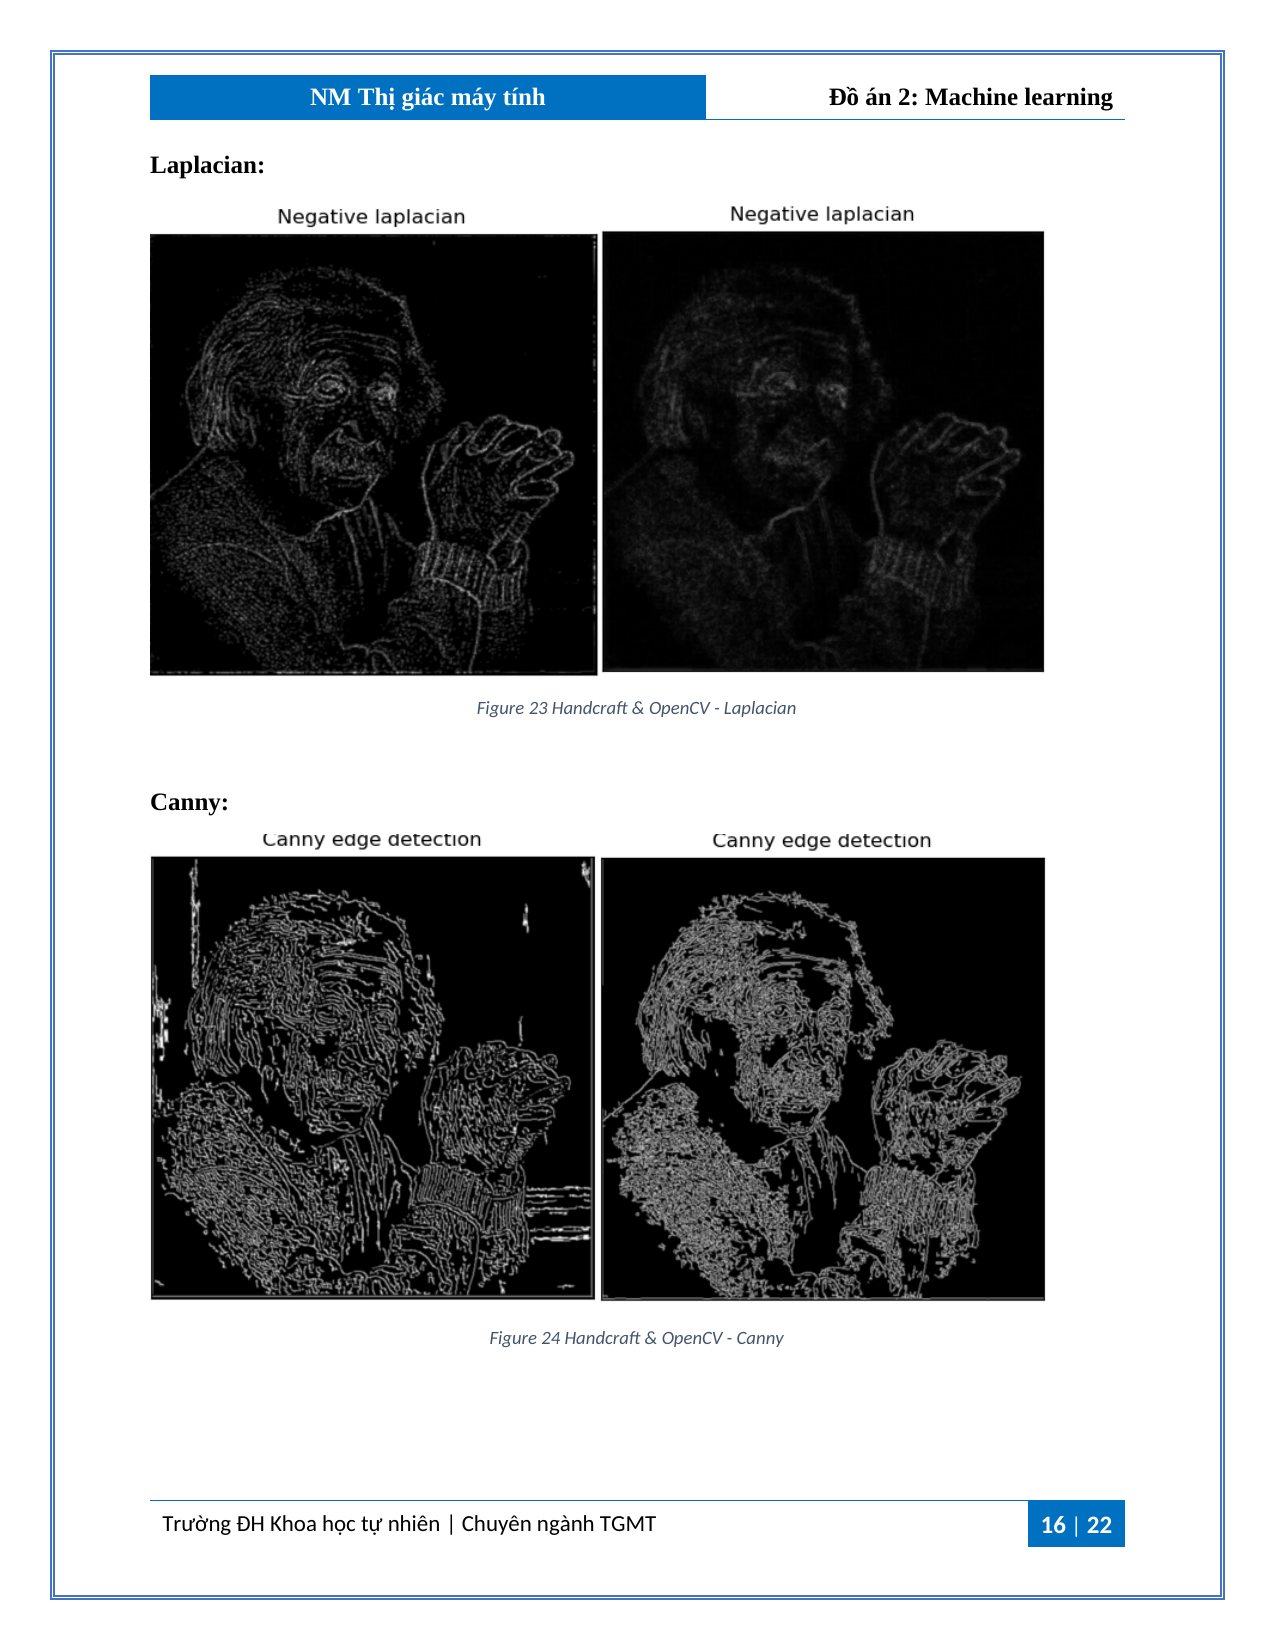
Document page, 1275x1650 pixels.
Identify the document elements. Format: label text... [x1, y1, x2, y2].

text Canny: [150, 787, 1125, 816]
picture [150, 197, 1050, 678]
text Laplacian: [150, 150, 1125, 179]
picture [150, 834, 1050, 1308]
